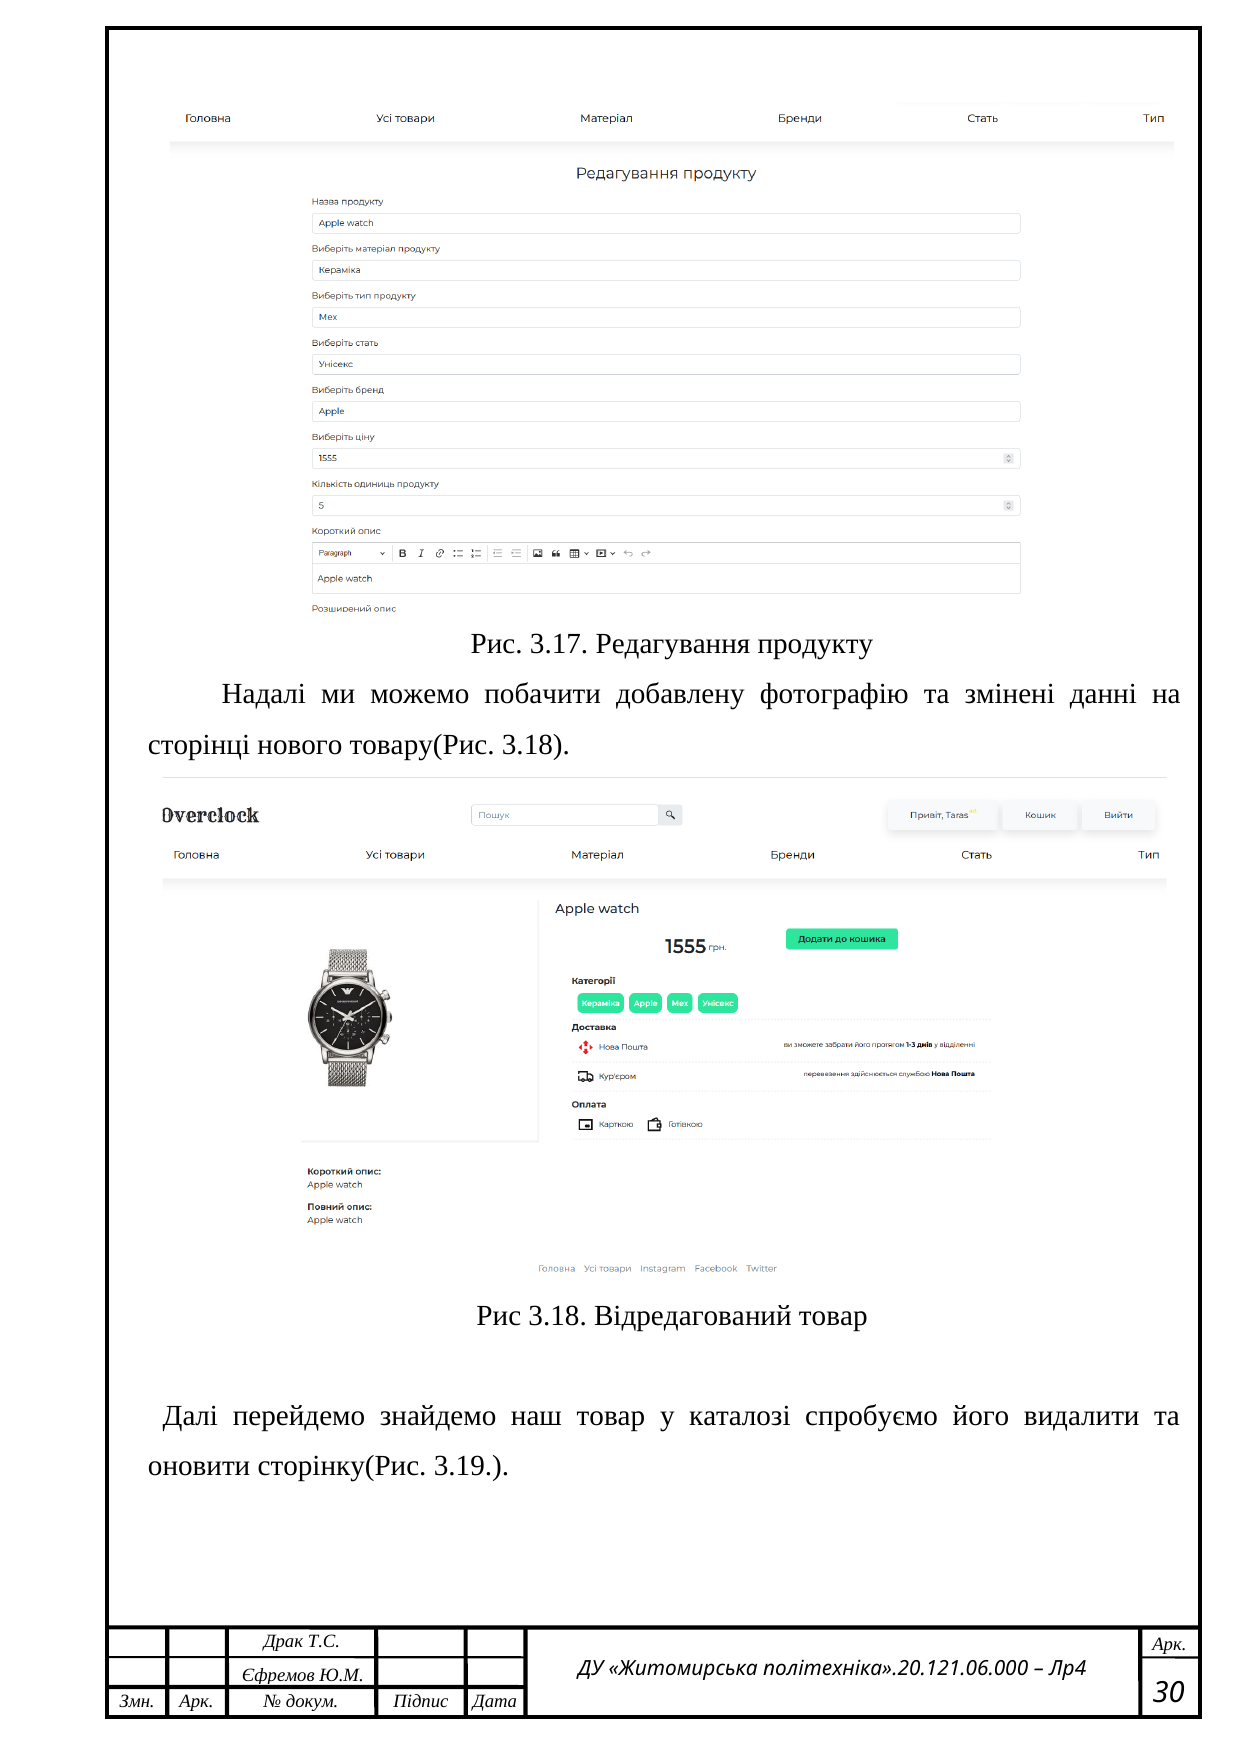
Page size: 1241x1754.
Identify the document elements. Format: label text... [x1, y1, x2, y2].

picture [169, 102, 1174, 612]
text Рис 3.18. Відредагований товар [148, 1298, 1181, 1331]
text Надалі ми можемо побачити добавлену фотографію та змінені данні на сторінці нового товару(Рис. 3.18). [148, 676, 1181, 760]
picture [162, 777, 1167, 1284]
text Рис. 3.17. Редагування продукту [148, 626, 1181, 660]
text Далі перейдемо знайдемо наш товар у каталозі спробуємо його видалити та оновити сторінку(Рис. 3.19.). [148, 1398, 1181, 1482]
